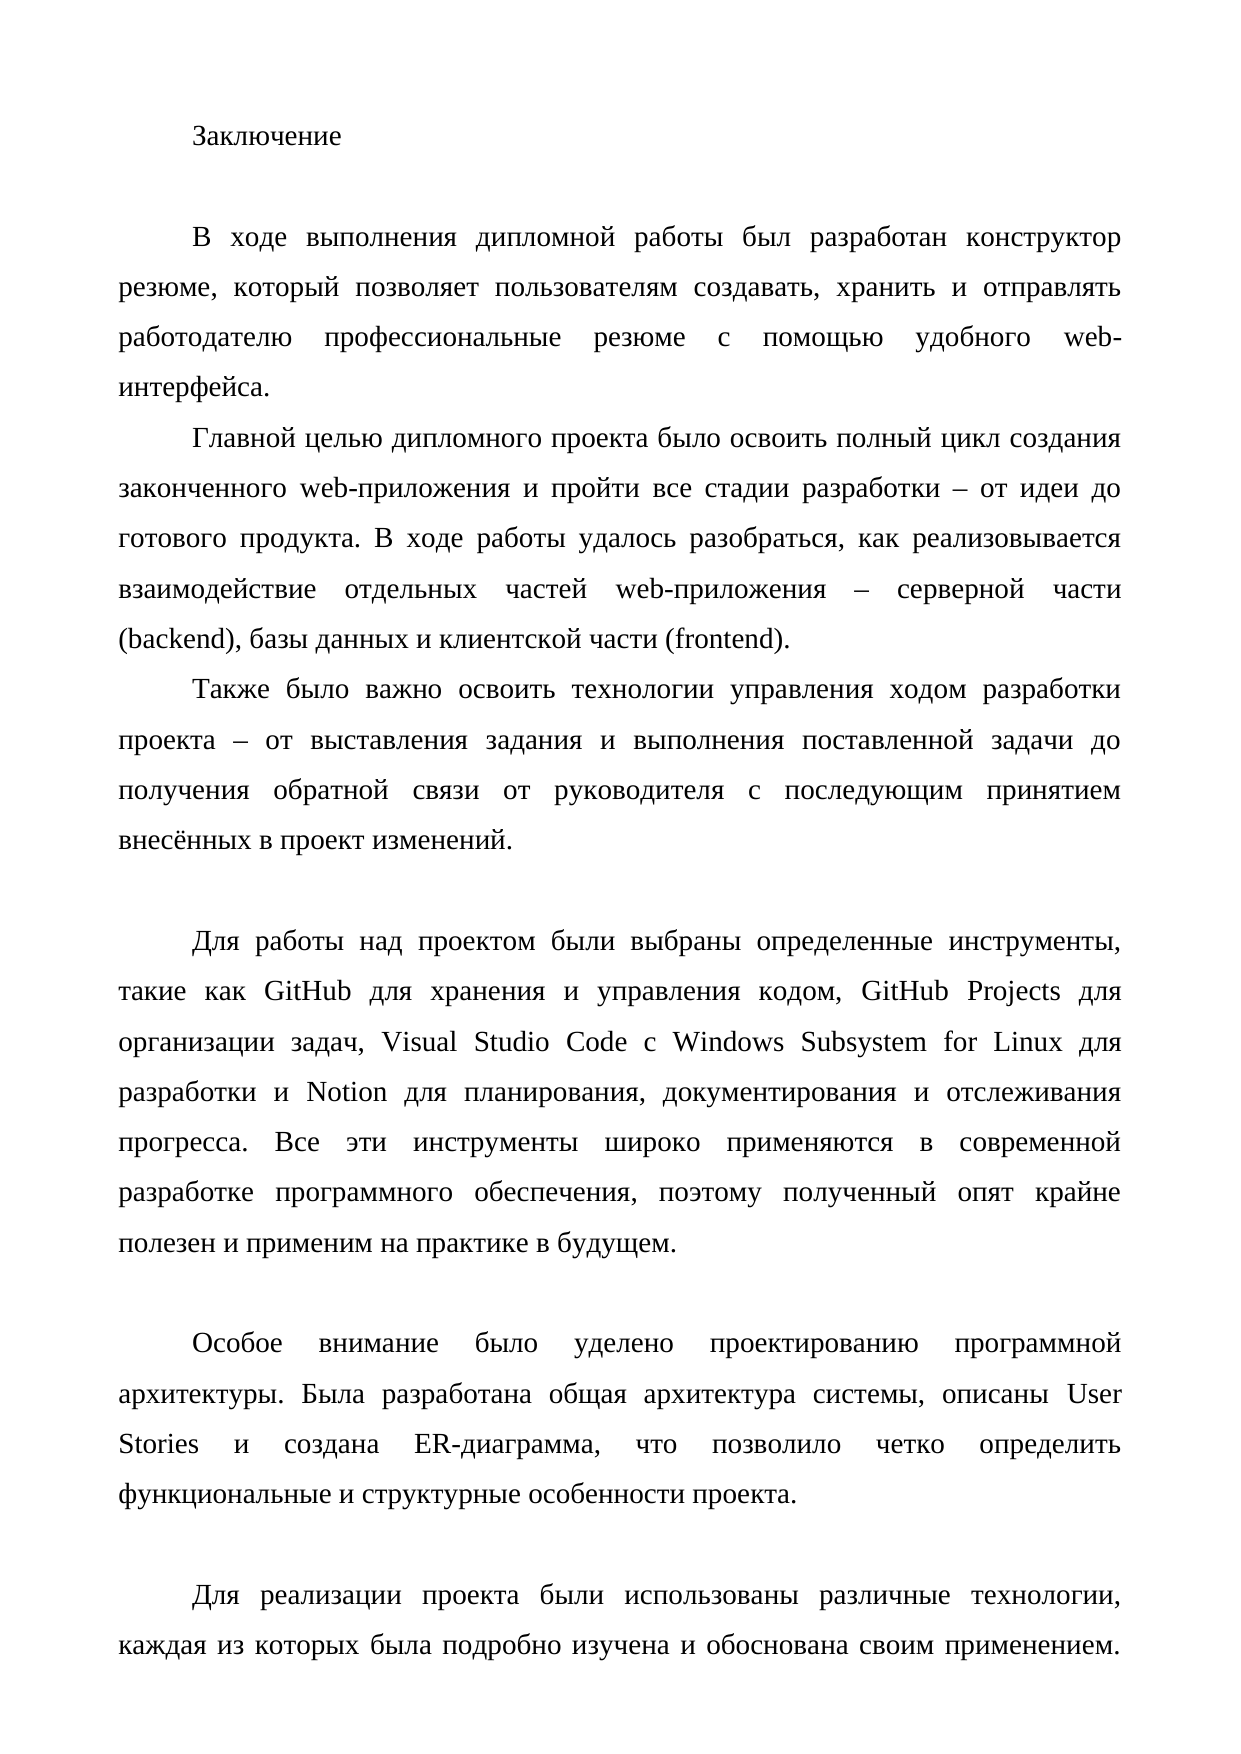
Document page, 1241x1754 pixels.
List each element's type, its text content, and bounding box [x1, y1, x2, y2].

text Также было важно освоить технологии управления ходом разработки проекта – от выставления задания и выполнения поставленной задачи до получения обратной связи от руководителя с последующим принятием внесённых в проект изменений. [118, 671, 1122, 856]
text Особое внимание было уделено проектированию программной архитектуры. Была разработана общая архитектура системы, описаны User Stories и создана ER-диаграмма, что позволило четко определить функциональные и структурные особенности проекта. [118, 1326, 1122, 1510]
text Главной целью дипломного проекта было освоить полный цикл создания законченного web-приложения и пройти все стадии разработки – от идеи до готового продукта. В ходе работы удалось разобраться, как реализовывается взаимодействие отдельных частей web-приложения – серверной части (backend), базы данных и клиентской части (frontend). [118, 420, 1122, 655]
text Заключение [118, 118, 1154, 152]
text В ходе выполнения дипломной работы был разработан конструктор резюме, который позволяет пользователям создавать, хранить и отправлять работодателю профессиональные резюме с помощью удобного web-интерфейса. [118, 219, 1122, 403]
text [118, 1577, 1122, 1661]
text Для работы над проектом были выбраны определенные инструменты, такие как GitHub для хранения и управления кодом, GitHub Projects для организации задач, Visual Studio Code с Windows Subsystem for Linux для разработки и Notion для планирования, документирования и отслеживания прогресса. Все эти инструменты широко применяются в современной разработке программного обеспечения, поэтому полученный опят крайне полезен и применим на практике в будущем. [118, 923, 1122, 1258]
